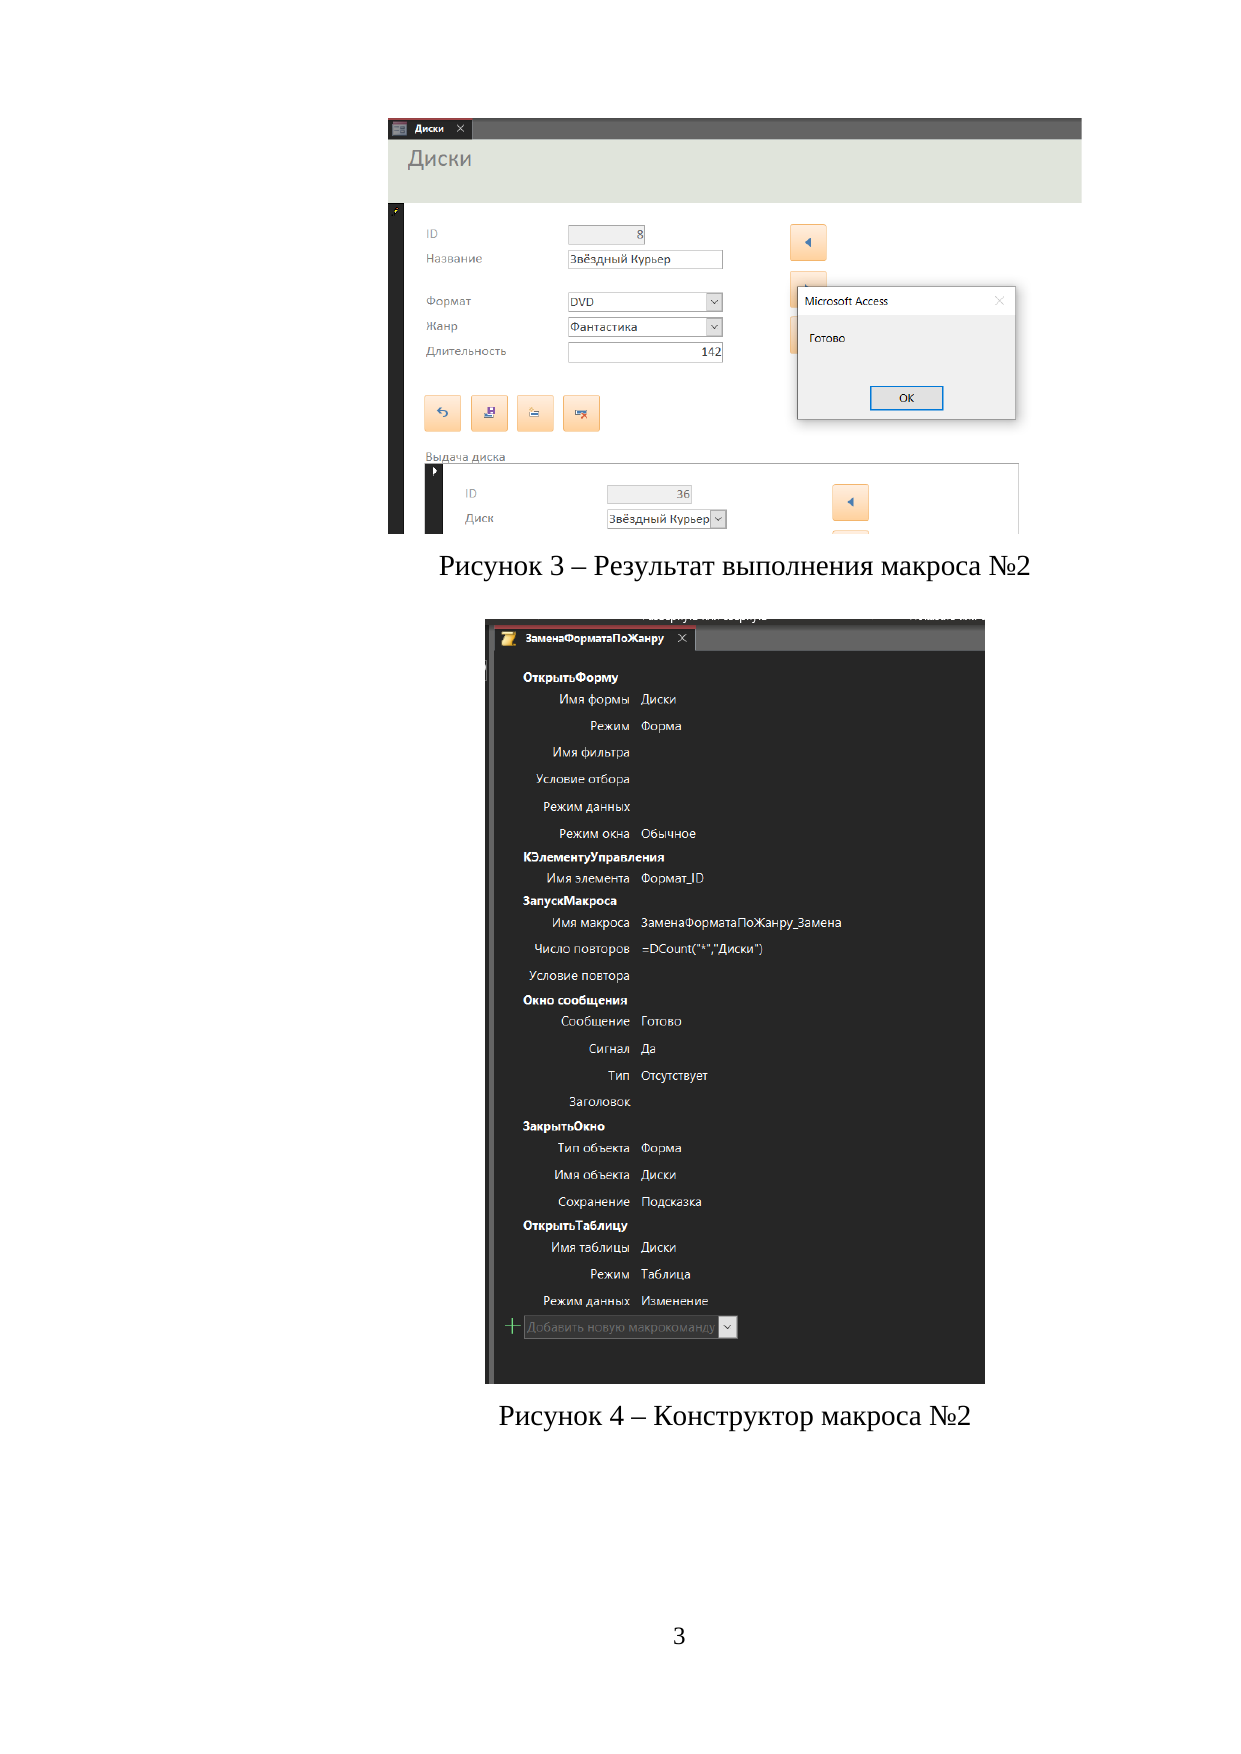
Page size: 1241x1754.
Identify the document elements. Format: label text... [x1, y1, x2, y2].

text Рисунок 4 – Конструктор макроса №2 [288, 1398, 1181, 1432]
text Рисунок 3 – Результат выполнения макроса №2 [288, 548, 1181, 582]
picture [485, 619, 985, 1384]
picture [388, 118, 1082, 534]
